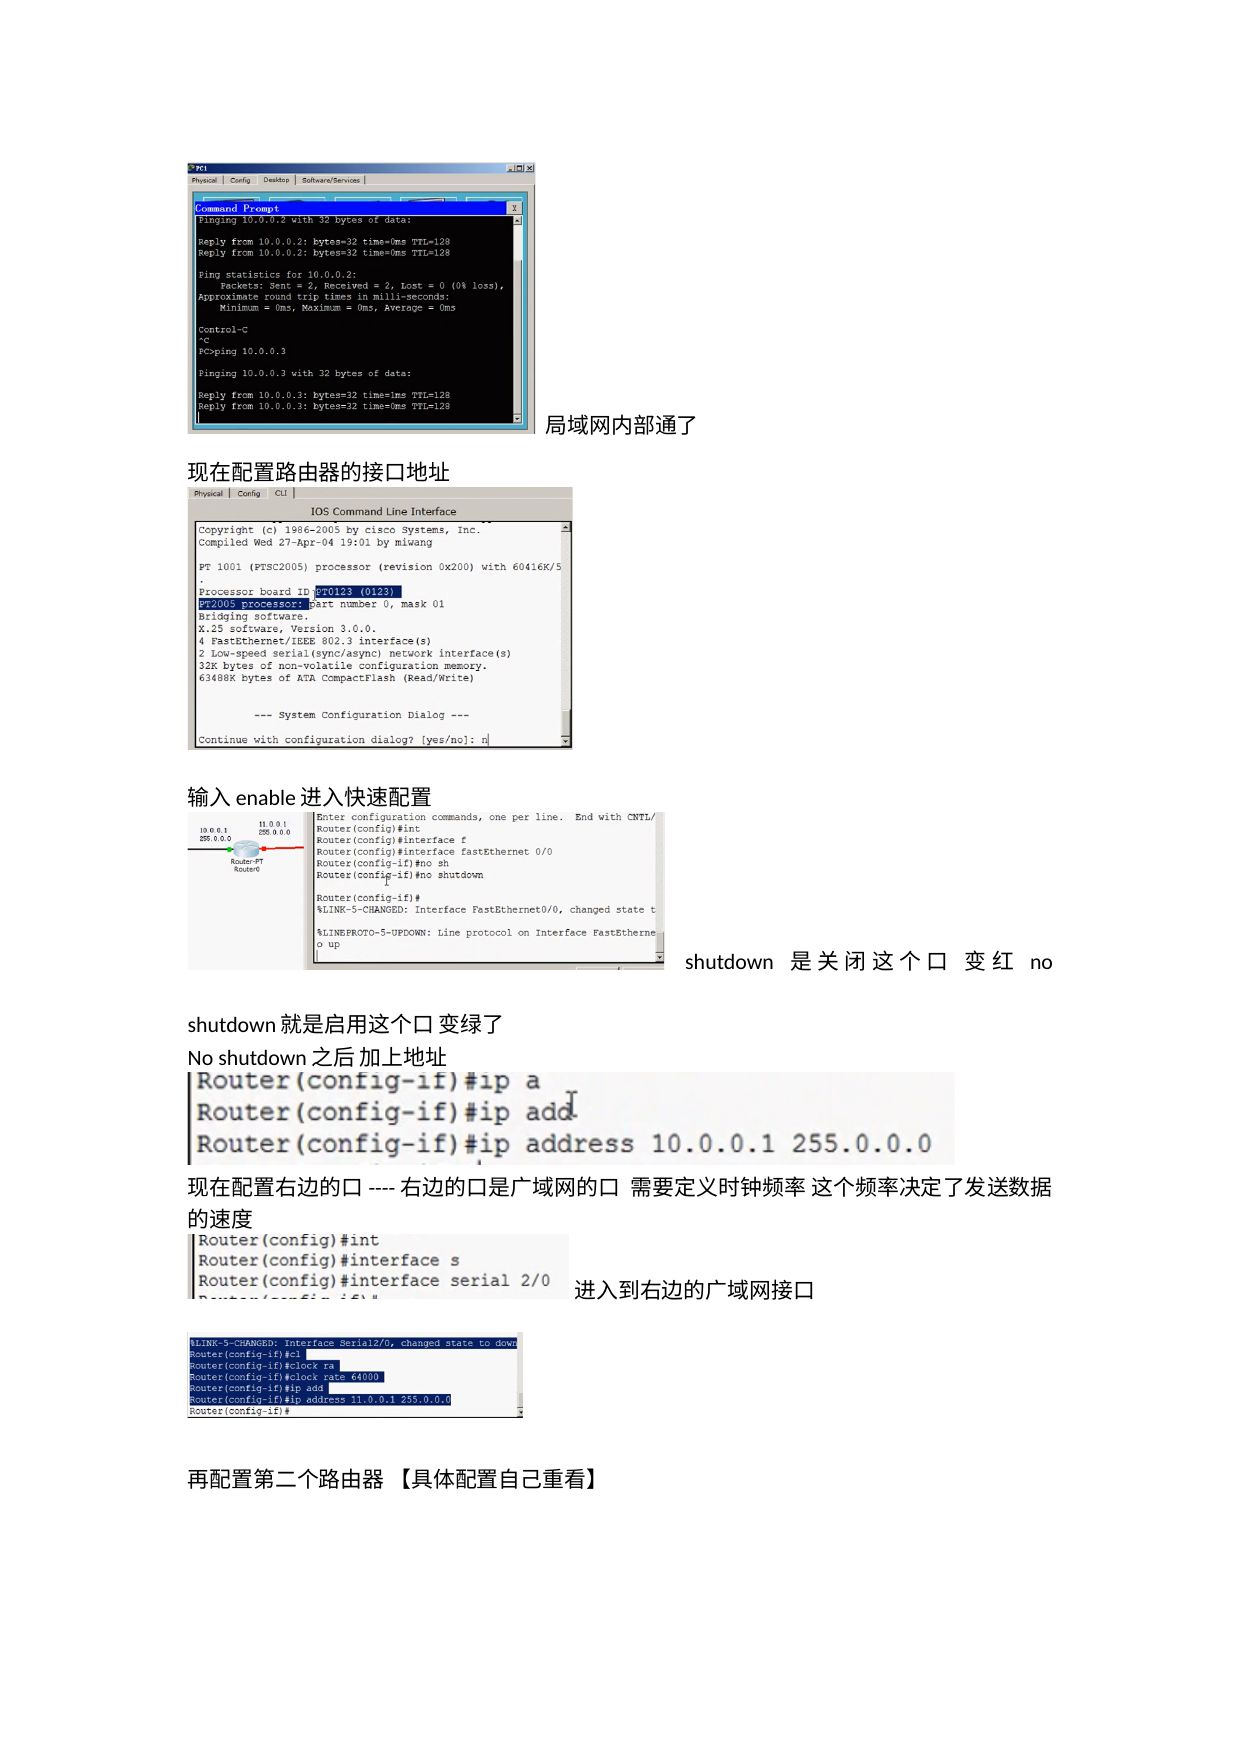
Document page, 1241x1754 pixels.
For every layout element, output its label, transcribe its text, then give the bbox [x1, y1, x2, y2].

text No shutdown之后 加上地址 [187, 1039, 1053, 1072]
picture [187, 1332, 523, 1418]
text 现在配置路由器的接口地址 [187, 454, 1053, 487]
picture [187, 487, 573, 750]
picture [187, 162, 536, 434]
picture [187, 1072, 955, 1165]
text 再配置第二个路由器 【具体配置自己重看】 [187, 1462, 1053, 1494]
picture [187, 812, 665, 970]
picture [187, 1234, 569, 1299]
text 现在配置右边的口 ---- 右边的口是广域网的口 需要定义时钟频率 这个频率决定了发送数据的速度 [187, 1169, 1053, 1234]
text 输入enable进入快速配置 [187, 779, 1053, 812]
